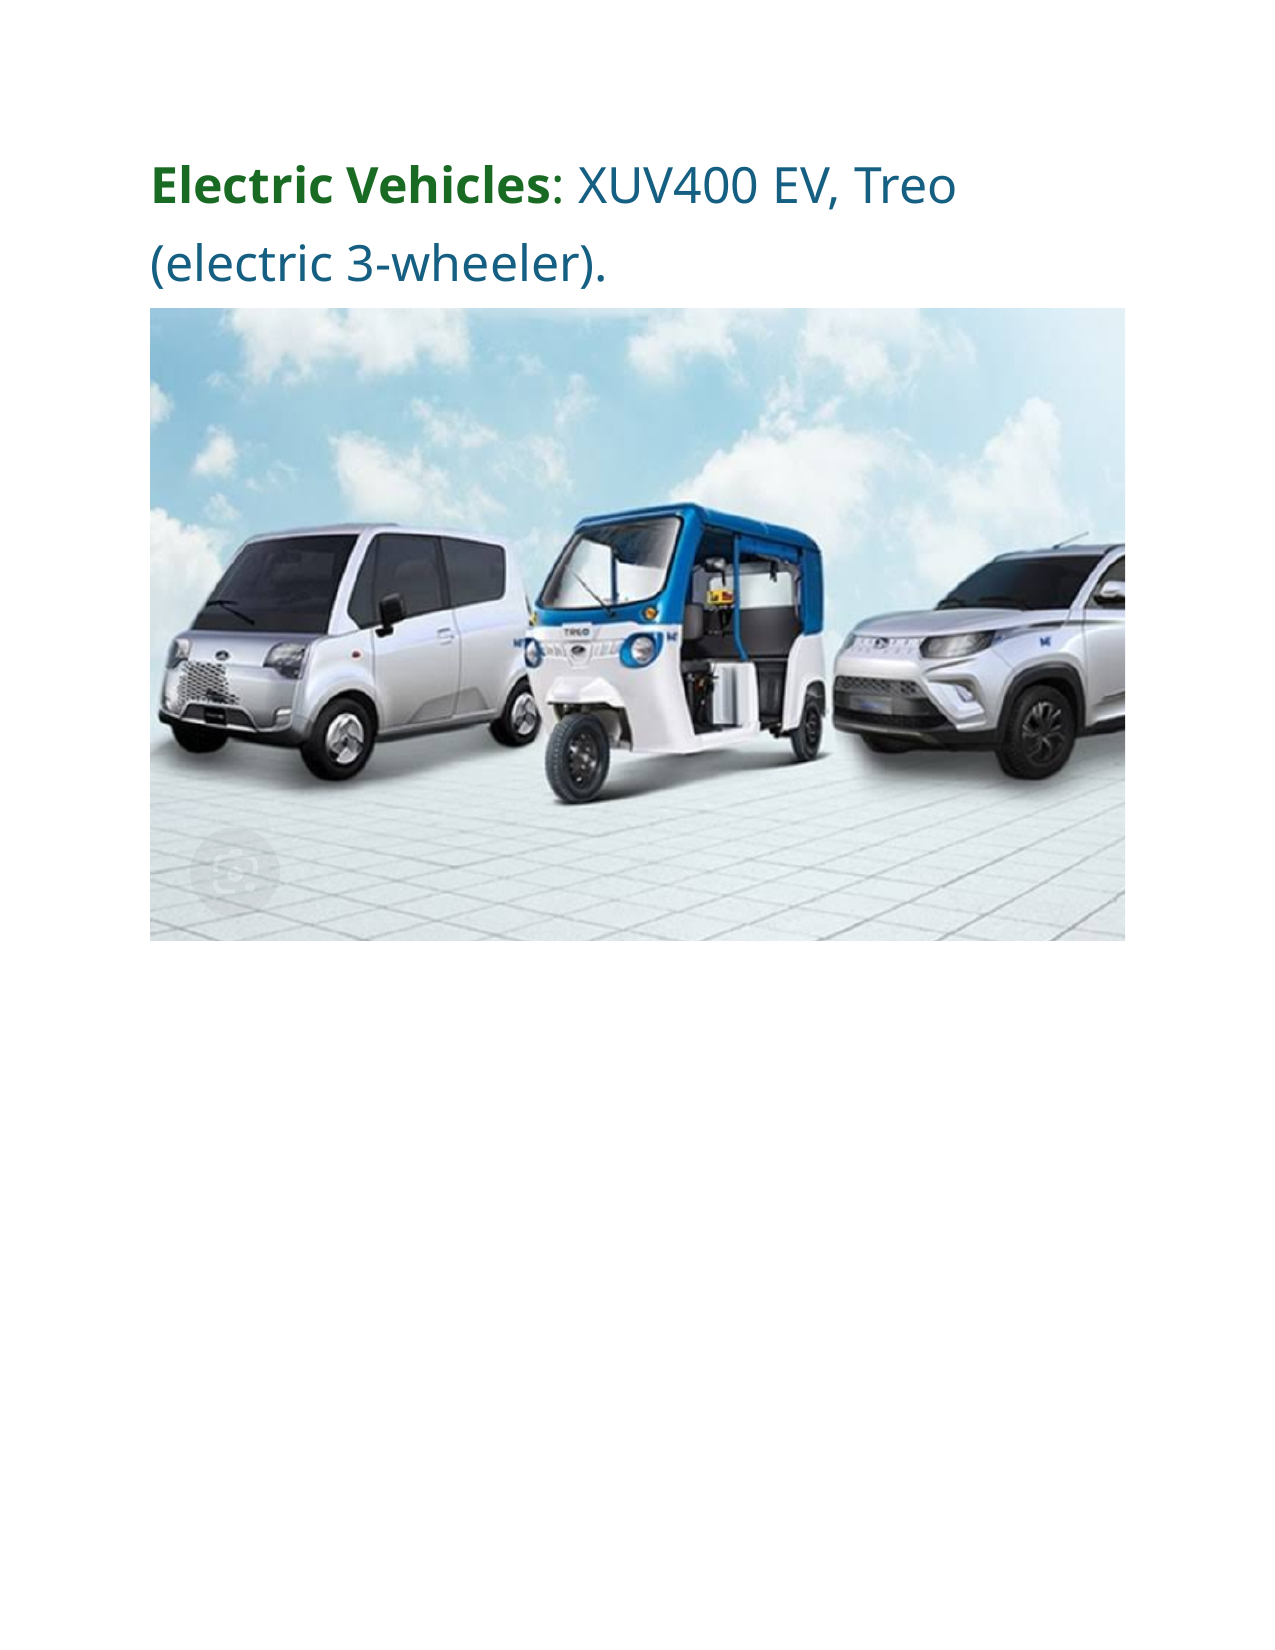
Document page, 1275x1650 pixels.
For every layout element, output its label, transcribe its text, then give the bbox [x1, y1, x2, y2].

text Electric Vehicles: XUV400 EV, Treo (electric 3-wheeler). [150, 150, 1125, 296]
picture [150, 308, 1125, 941]
